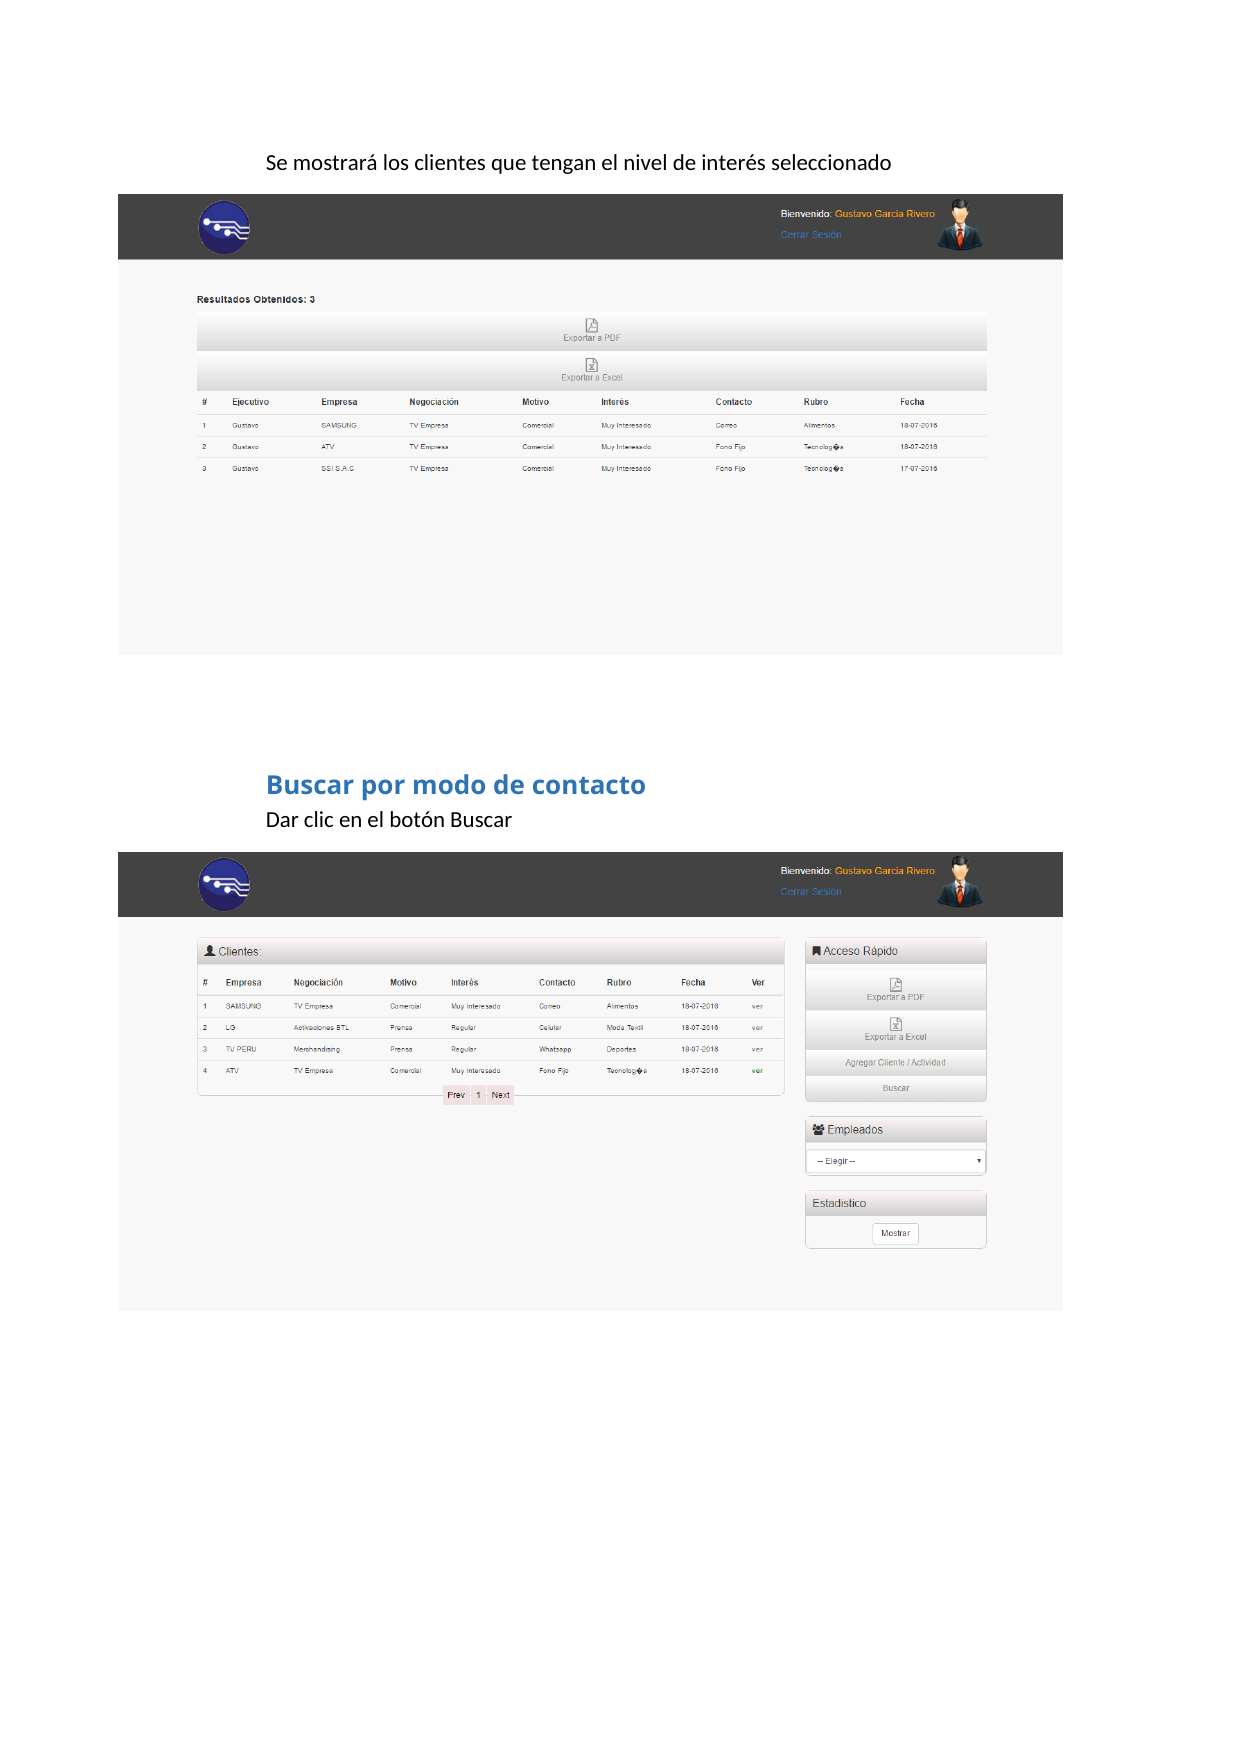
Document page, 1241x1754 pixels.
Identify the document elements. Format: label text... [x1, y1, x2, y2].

picture [118, 852, 1063, 1311]
subtitle Buscar por modo de contacto [192, 767, 1063, 802]
picture [118, 194, 1063, 655]
text Se mostrará los clientes que tengan el nivel de interés seleccionado [192, 148, 1063, 176]
text Dar clic en el botón Buscar [192, 805, 1063, 833]
